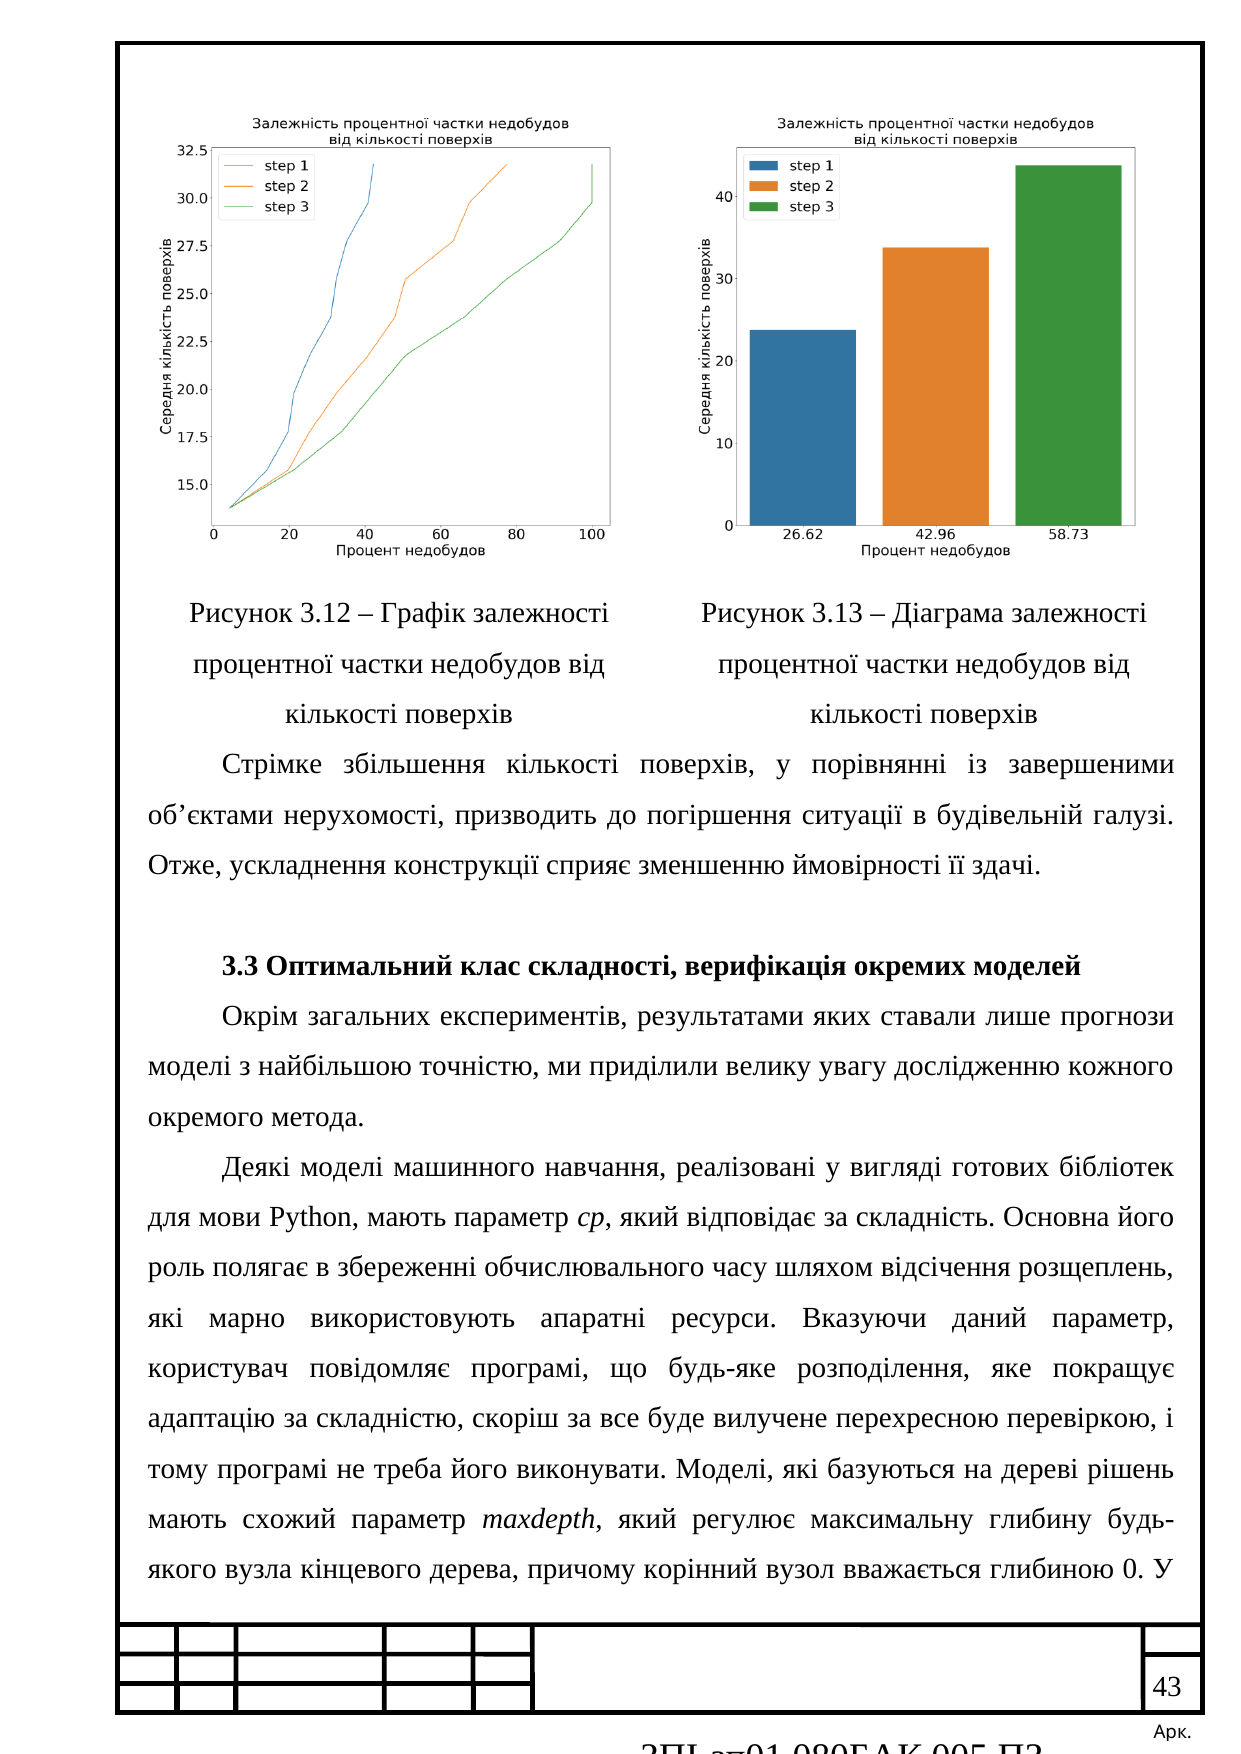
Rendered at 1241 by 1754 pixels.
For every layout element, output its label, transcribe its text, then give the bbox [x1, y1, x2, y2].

table_header Рисунок 3.13 – Діаграма залежності процентної частки недобудов від кількості поверхів [661, 89, 1186, 746]
subtitle 3.3 Оптимальний клас складності, верифікація окремих моделей [148, 948, 1175, 981]
text Окрім загальних експериментів, результатами яких ставали лише прогнози моделі з найбільшою точністю, ми приділили велику увагу дослідженню кожного окремого метода. [148, 998, 1175, 1132]
picture [672, 88, 1186, 579]
text Стрімке збільшення кількості поверхів, у порівнянні із завершеними об’єктами нерухомості, призводить до погіршення ситуації в будівельній галузі. Отже, ускладнення конструкції сприяє зменшенню ймовірності її здачі. [148, 746, 1175, 881]
picture [147, 88, 661, 579]
table_header Рисунок 3.12 – Графік залежності процентної частки недобудов від кількості поверхів [136, 89, 661, 746]
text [148, 1149, 1175, 1585]
